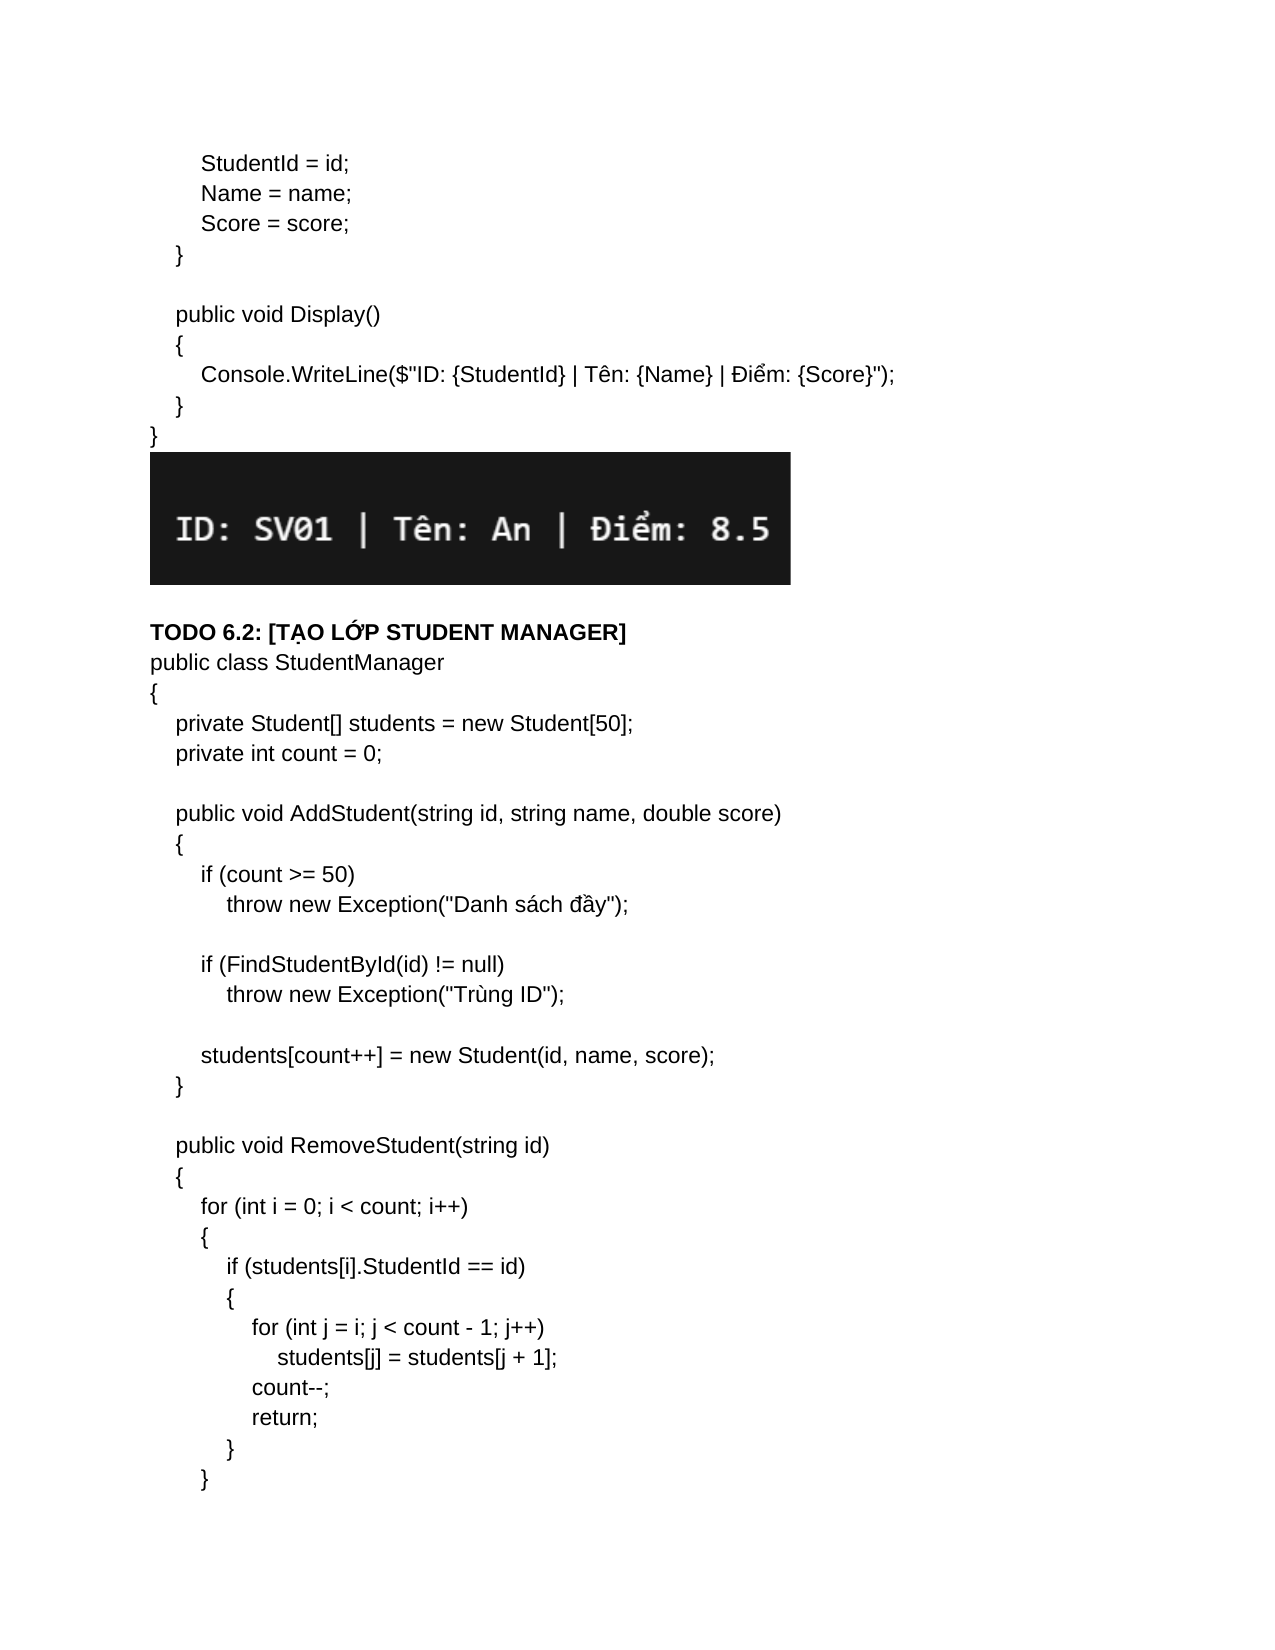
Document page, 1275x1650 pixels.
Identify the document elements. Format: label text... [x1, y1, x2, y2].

text private Student[] students = new Student[50]; [150, 709, 1125, 736]
text } [150, 392, 1125, 418]
text } [150, 241, 1125, 267]
text throw new Exception("Trùng ID"); [150, 981, 1125, 1008]
text Name = name; [150, 180, 1125, 207]
text if (students[i].StudentId == id) [150, 1253, 1125, 1280]
text { [150, 1283, 1125, 1310]
text } [150, 1465, 1125, 1491]
text private int count = 0; [150, 740, 1125, 766]
picture [150, 452, 791, 585]
text return; [150, 1404, 1125, 1431]
text { [150, 679, 1125, 706]
text throw new Exception("Danh sách đầy"); [150, 891, 1125, 917]
text students[count++] = new Student(id, name, score); [150, 1042, 1125, 1068]
text { [150, 1163, 1125, 1189]
text TODO 6.2: [TẠO LỚP STUDENT MANAGER] [150, 619, 1125, 645]
text public void Display() [150, 301, 1125, 327]
text public void RemoveStudent(string id) [150, 1132, 1125, 1159]
text Console.WriteLine($"ID: {StudentId} | Tên: {Name} | Điểm: {Score}"); [150, 361, 1125, 388]
text students[j] = students[j + 1]; [150, 1344, 1125, 1370]
text } [150, 422, 1125, 448]
text count--; [150, 1374, 1125, 1401]
text StudentId = id; [150, 150, 1125, 176]
text { [150, 331, 1125, 358]
text Score = score; [150, 210, 1125, 237]
text } [150, 1072, 1125, 1098]
text public void AddStudent(string id, string name, double score) [150, 800, 1125, 827]
text public class StudentManager [150, 649, 1125, 676]
text if (count >= 50) [150, 861, 1125, 887]
text { [150, 1223, 1125, 1249]
text for (int j = i; j < count - 1; j++) [150, 1314, 1125, 1340]
text } [150, 1434, 1125, 1461]
text { [150, 830, 1125, 857]
text for (int i = 0; i < count; i++) [150, 1193, 1125, 1219]
text if (FindStudentById(id) != null) [150, 951, 1125, 978]
